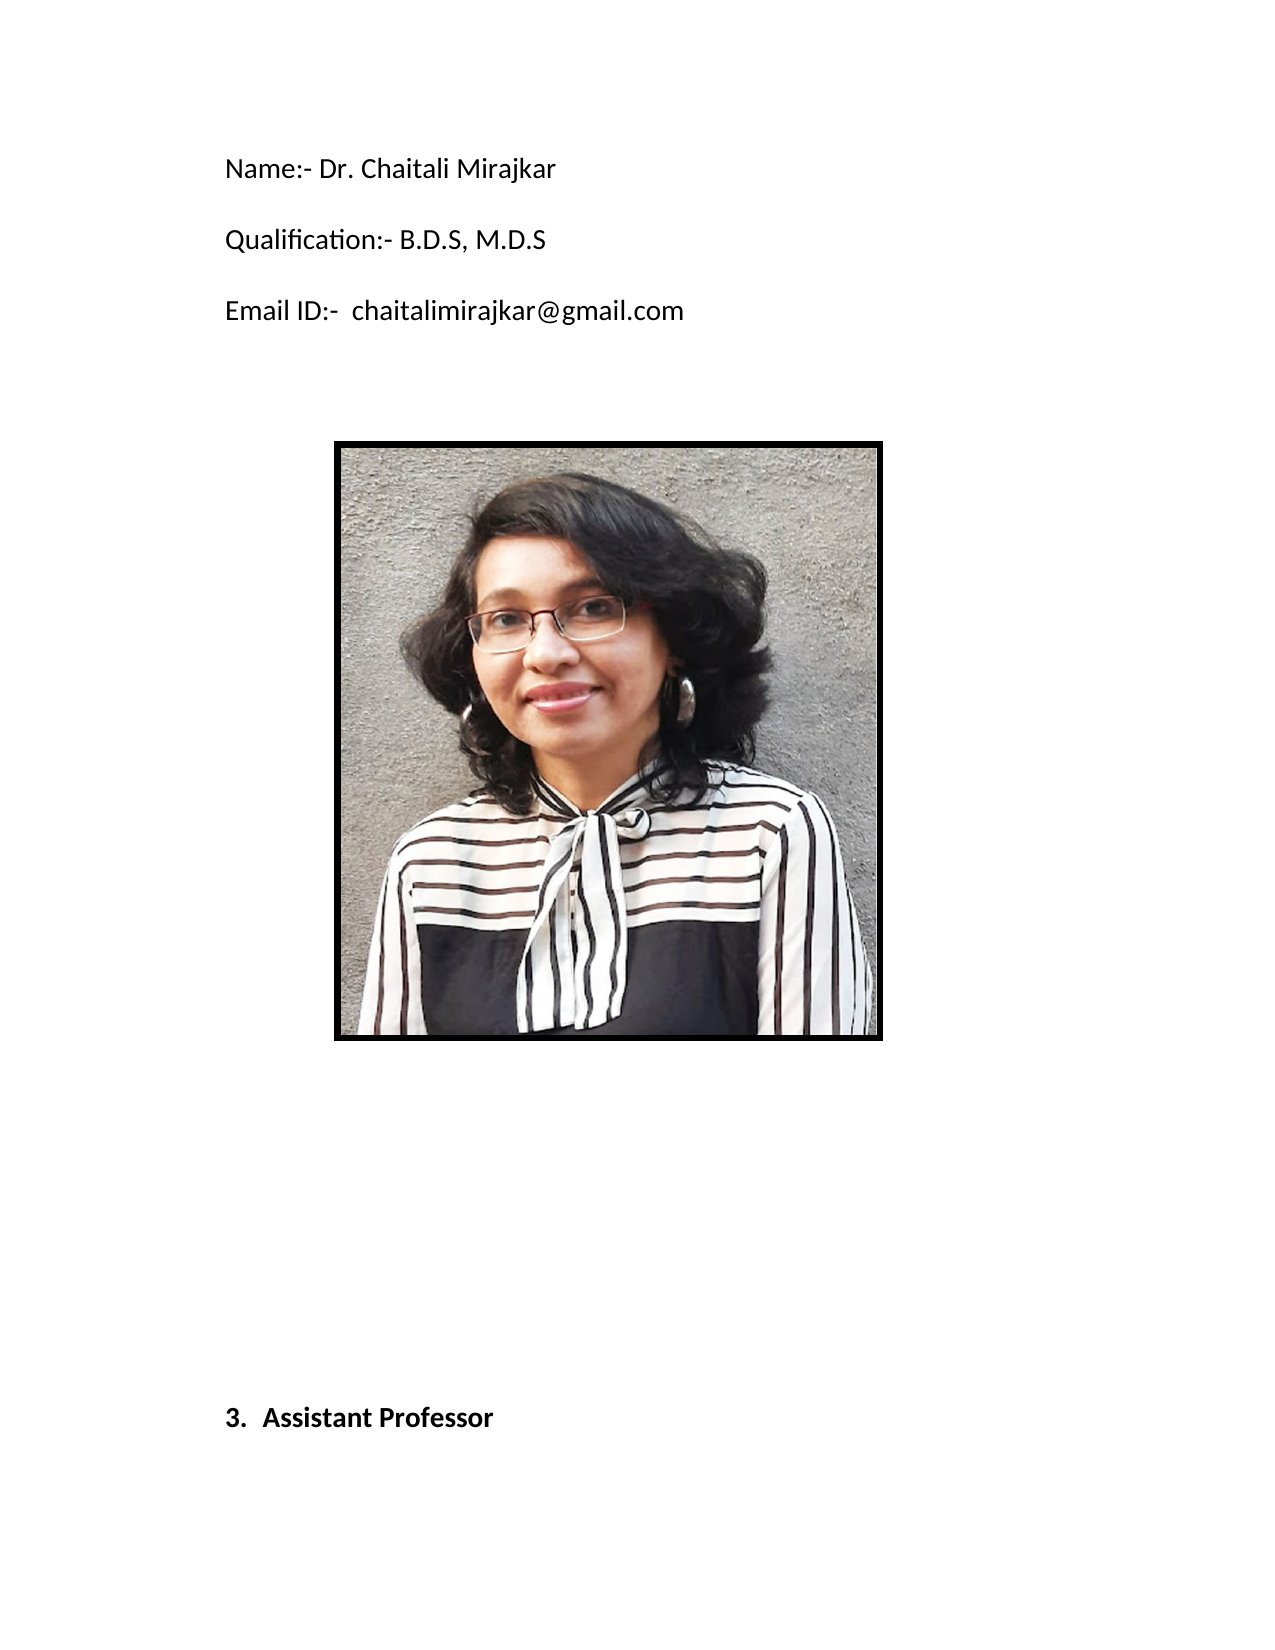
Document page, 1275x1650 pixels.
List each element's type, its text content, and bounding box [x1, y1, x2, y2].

list Assistant Professor [225, 1399, 1125, 1435]
picture [341, 448, 877, 1035]
text Name:- Dr. Chaitali Mirajkar Qualification:- B.D.S, M.D.S Email ID:- chaitalimirajkar@gmail.com [225, 150, 1125, 392]
